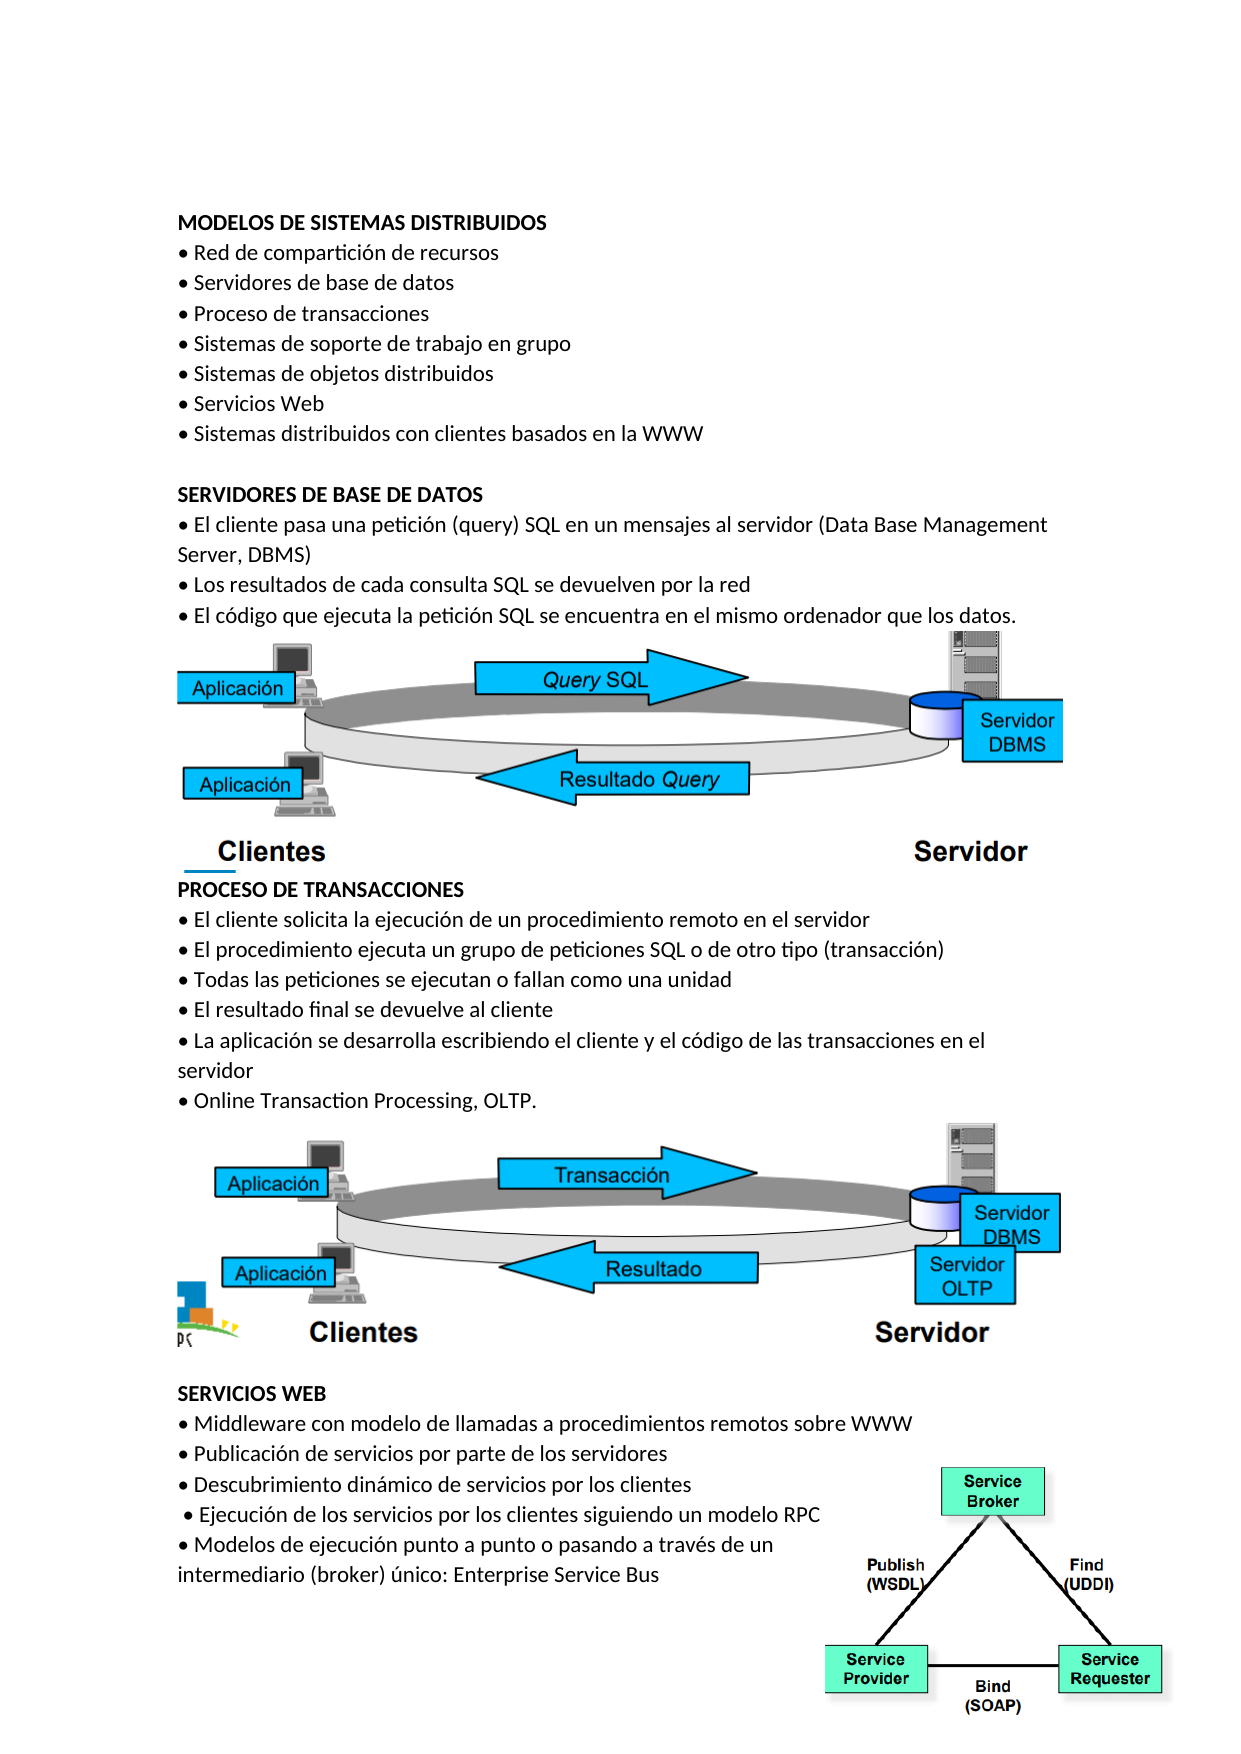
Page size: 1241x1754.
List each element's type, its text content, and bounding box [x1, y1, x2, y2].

text • Modelos de ejecución punto a punto o pasando a través de un [177, 1530, 825, 1558]
text intermediario (broker) único: Enterprise Service Bus [177, 1560, 825, 1588]
text • Servicios Web [177, 389, 1063, 417]
text SERVICIOS WEB [177, 1379, 1063, 1407]
text • El cliente solicita la ejecución de un procedimiento remoto en el servidor [177, 905, 1063, 933]
text • Descubrimiento dinámico de servicios por los clientes [177, 1470, 825, 1498]
picture [177, 1116, 1063, 1347]
text • Online Transaction Processing, OLTP. [177, 1086, 1063, 1114]
text • Sistemas de soporte de trabajo en grupo [177, 329, 1063, 357]
text • Red de compartición de recursos [177, 238, 1063, 266]
text • La aplicación se desarrolla escribiendo el cliente y el código de las transacciones en el servidor [177, 1026, 1063, 1084]
text • Los resultados de cada consulta SQL se devuelven por la red [177, 571, 1063, 598]
text • El procedimiento ejecuta un grupo de peticiones SQL o de otro tipo (transacción) [177, 935, 1063, 963]
text MODELOS DE SISTEMAS DISTRIBUIDOS [177, 208, 1063, 236]
text • El resultado final se devuelve al cliente [177, 996, 1063, 1024]
picture [1018, 739, 1022, 750]
text • El cliente pasa una petición (query) SQL en un mensajes al servidor (Data Base Management Server, DBMS) [177, 510, 1063, 568]
text • Todas las peticiones se ejecutan o fallan como una unidad [177, 965, 1063, 993]
picture [825, 1441, 1174, 1722]
text • Sistemas distribuidos con clientes basados en la WWW [177, 419, 1063, 447]
text • Proceso de transacciones [177, 299, 1063, 327]
text • Ejecución de los servicios por los clientes siguiendo un modelo RPC [177, 1500, 825, 1528]
text • Sistemas de objetos distribuidos [177, 359, 1063, 387]
picture [177, 1297, 184, 1307]
text • Publicación de servicios por parte de los servidores [177, 1439, 1063, 1467]
text • El código que ejecuta la petición SQL se encuentra en el mismo ordenador que los datos. [177, 601, 1063, 629]
text • Middleware con modelo de llamadas a procedimientos remotos sobre WWW [177, 1409, 1063, 1437]
picture [177, 631, 1063, 873]
text PROCESO DE TRANSACCIONES [177, 875, 1063, 903]
text • Servidores de base de datos [177, 268, 1063, 296]
text SERVIDORES DE BASE DE DATOS [177, 480, 1063, 508]
